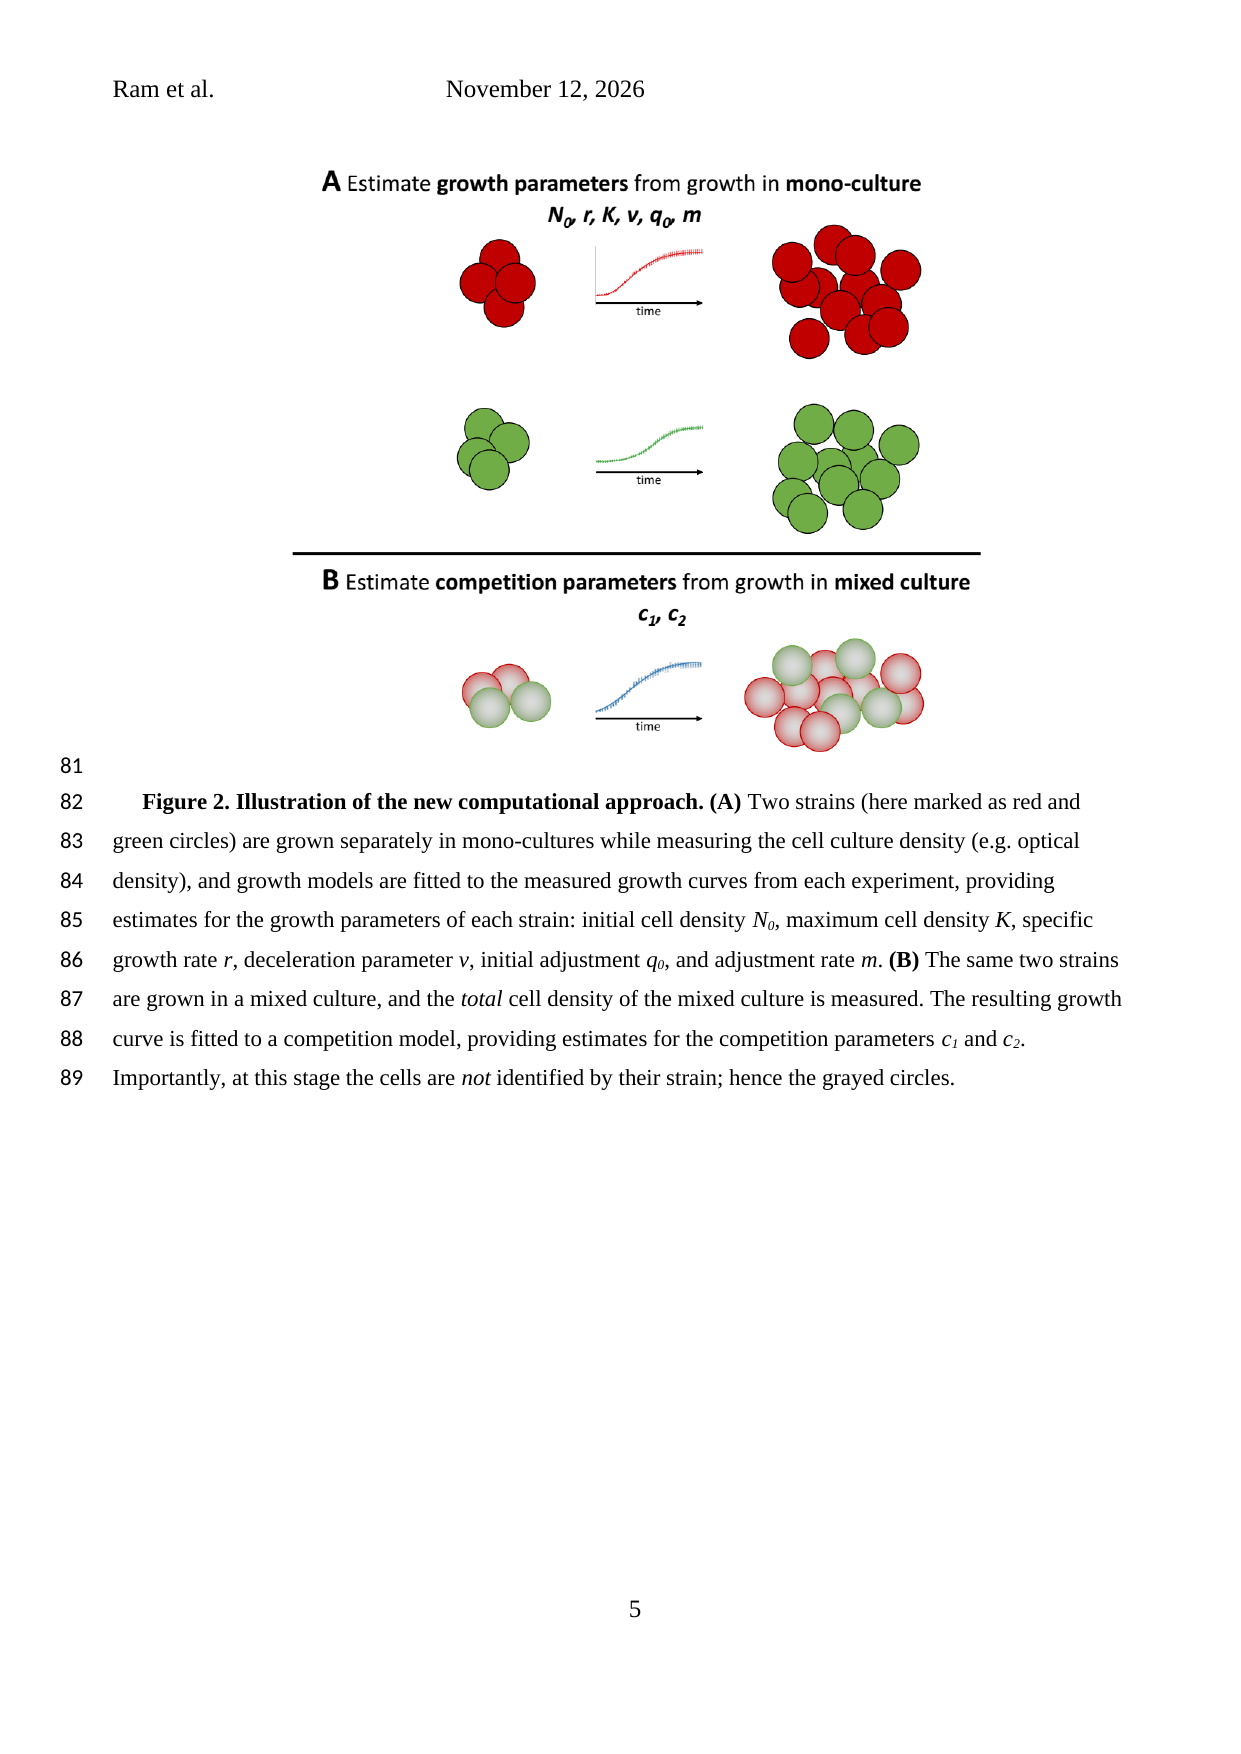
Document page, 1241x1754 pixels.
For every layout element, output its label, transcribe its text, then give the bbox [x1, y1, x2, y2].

text Figure 2. Illustration of the new computational approach. (A) Two strains (here marked as red and green circles) are grown separately in mono-cultures while measuring the cell culture density (e.g. optical density), and growth models are fitted to the measured growth curves from each experiment, providing estimates for the growth parameters of each strain: initial cell density N0, maximum cell density K, specific growth rate r, deceleration parameter ν, initial adjustment q0, and adjustment rate m. (B) The same two strains are grown in a mixed culture, and the total cell density of the mixed culture is measured. The resulting growth curve is fitted to a competition model, providing estimates for the competition parameters c1 and c2. Importantly, at this stage the cells are not identified by their strain; hence the grayed circles. [112, 788, 1128, 1091]
